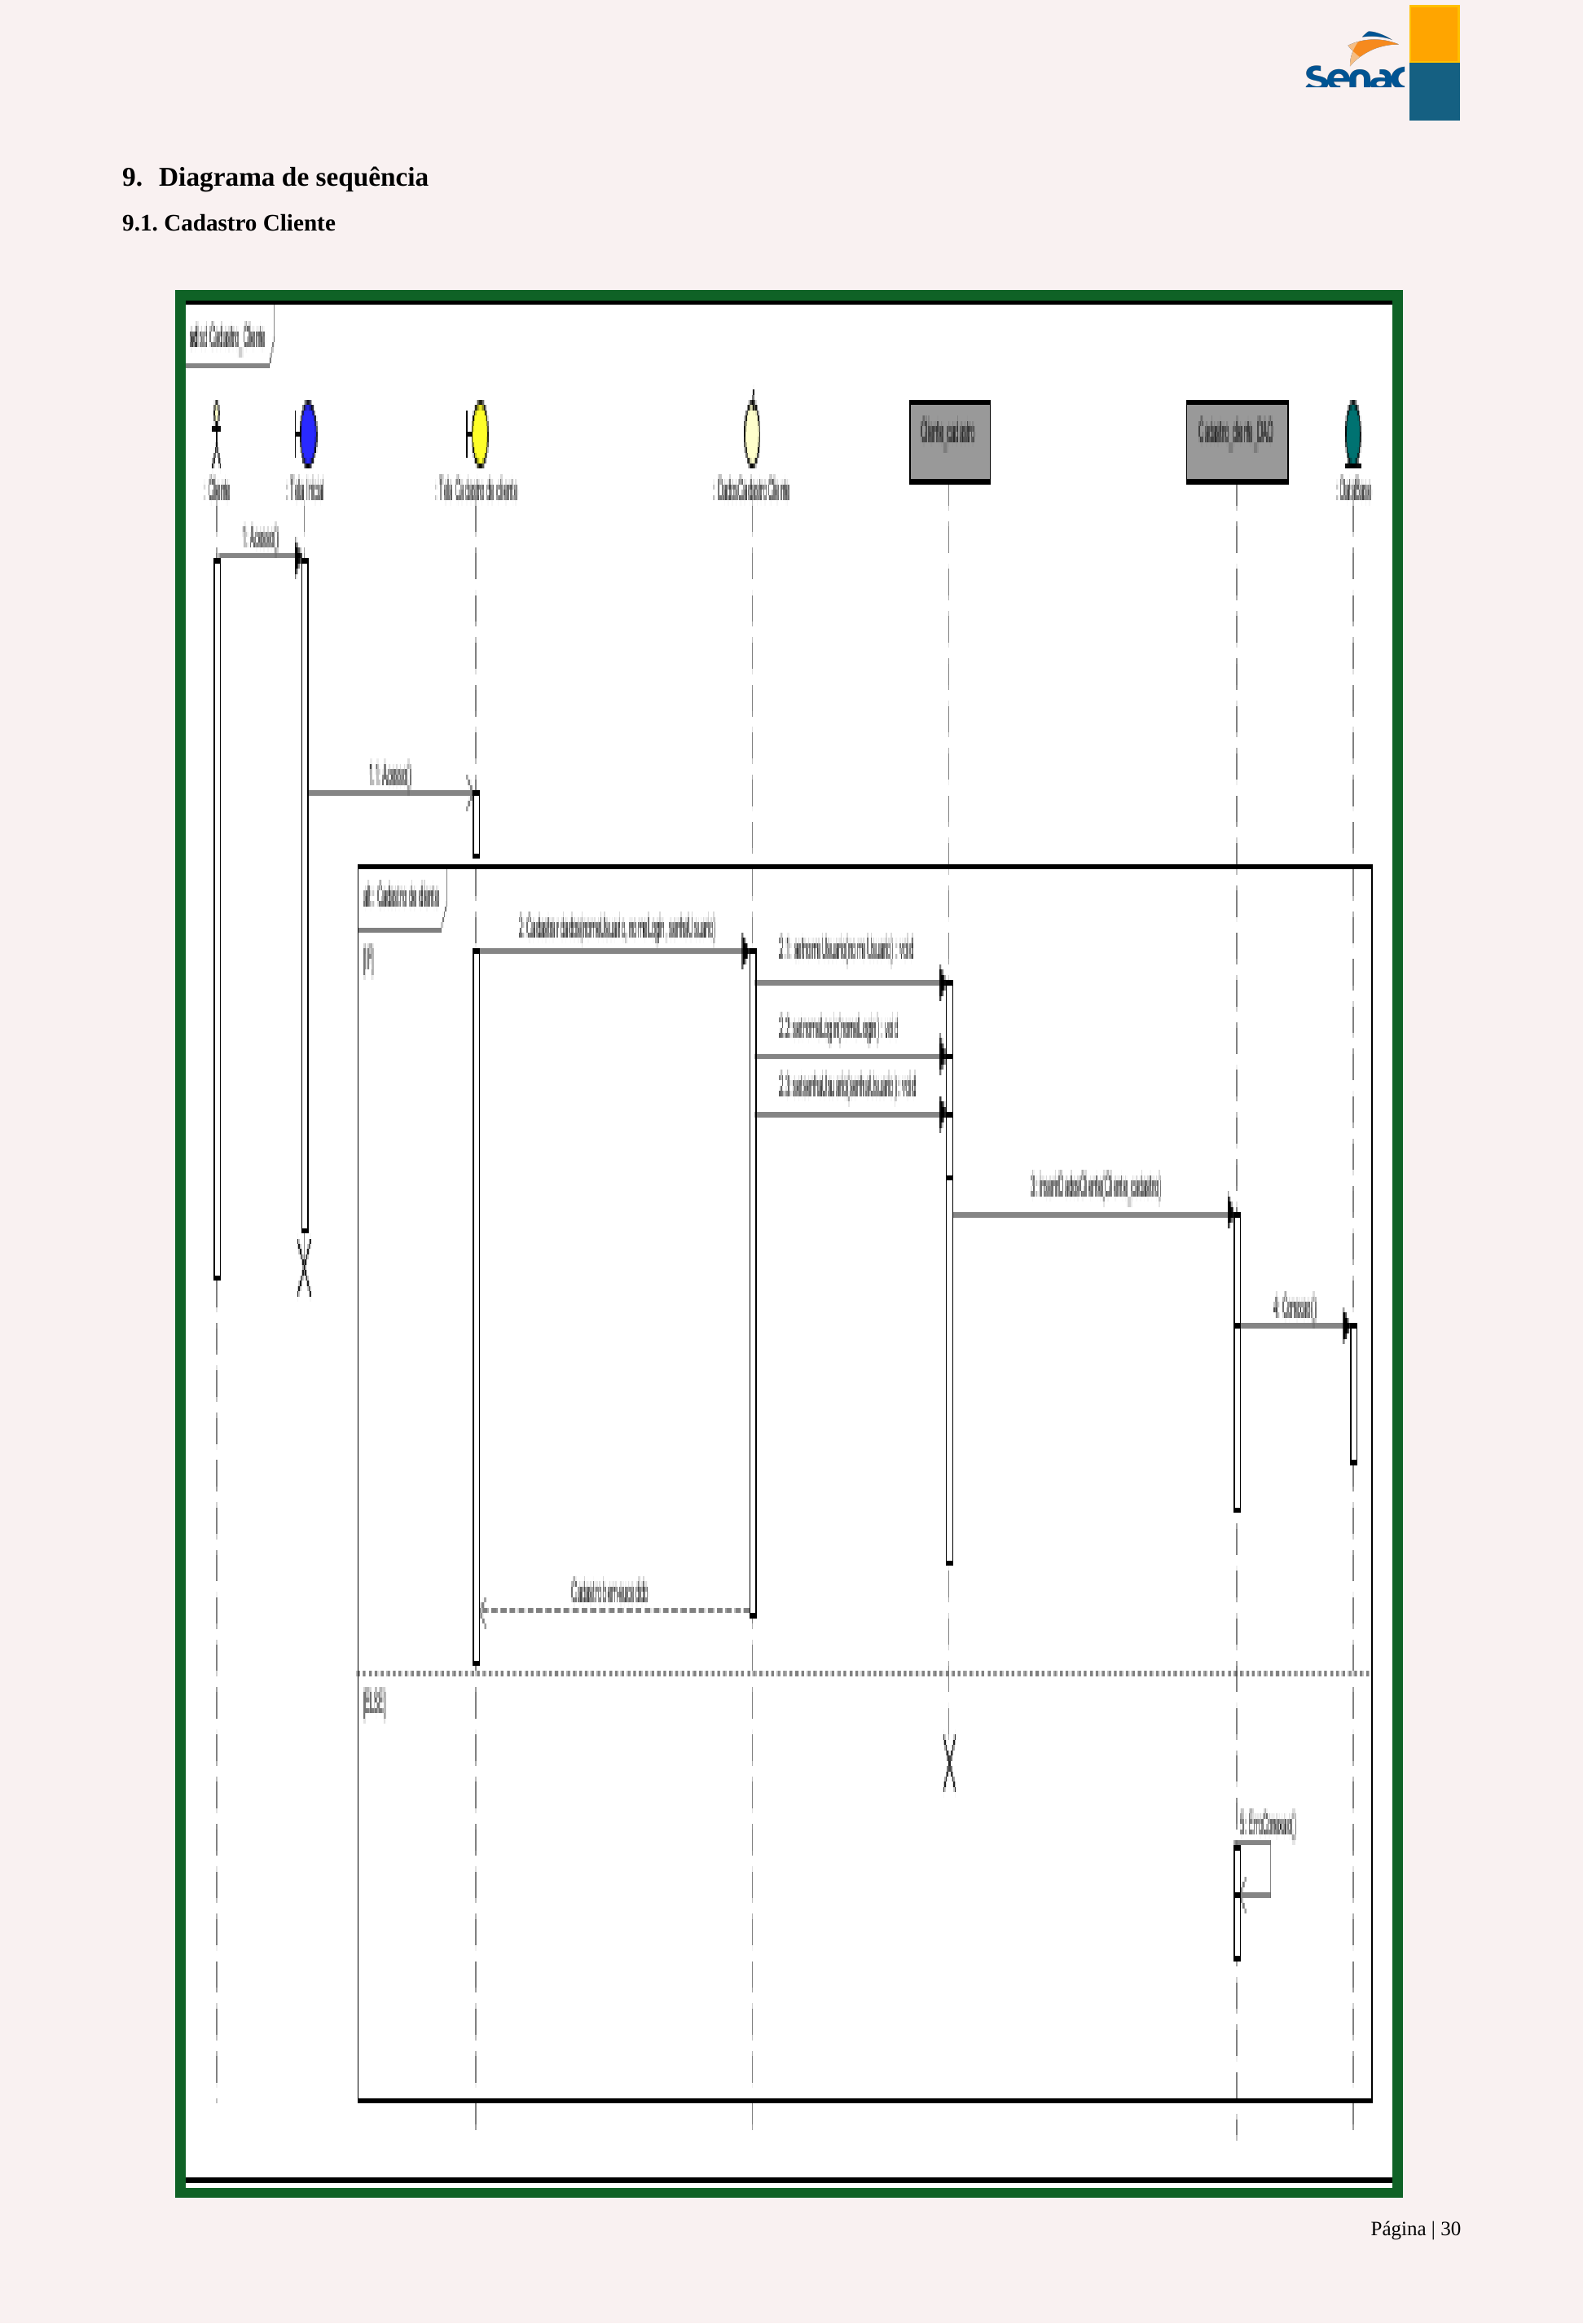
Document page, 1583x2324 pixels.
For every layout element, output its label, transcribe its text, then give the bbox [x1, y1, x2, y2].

list Diagrama de sequência [122, 161, 1461, 192]
picture [1305, 31, 1405, 87]
text 9.1. Cadastro Cliente [122, 209, 1461, 235]
picture [186, 301, 1392, 2188]
